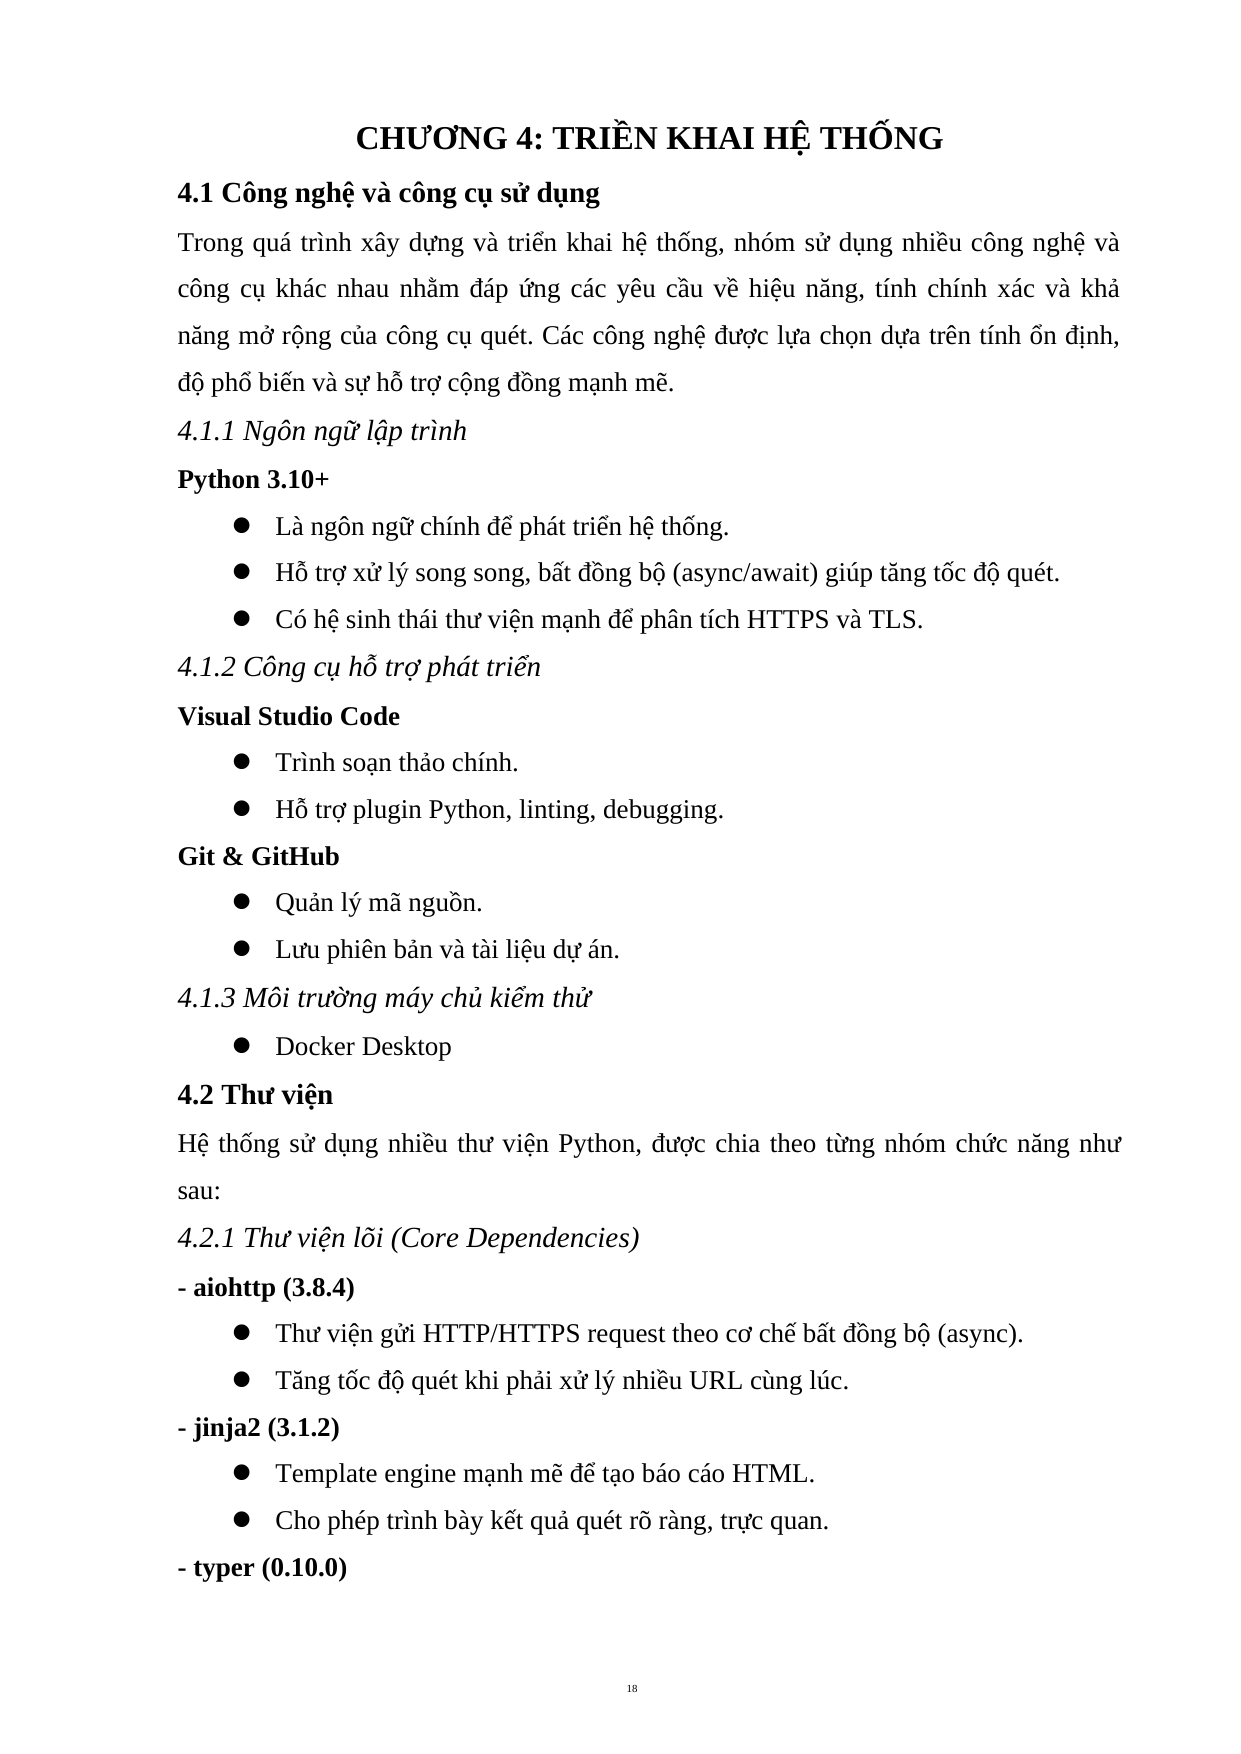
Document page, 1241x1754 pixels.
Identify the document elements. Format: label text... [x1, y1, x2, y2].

list Docker Desktop [231, 1030, 1122, 1061]
text 4.1.1 Ngôn ngữ lập trình [177, 413, 1122, 446]
text 4.2.1 Thư viện lõi (Core Dependencies) [177, 1221, 1122, 1254]
text Trong quá trình xây dựng và triển khai hệ thống, nhóm sử dụng nhiều công nghệ và công cụ khác nhau nhằm đáp ứng các yêu cầu về hiệu năng, tính chính xác và khả năng mở rộng của công cụ quét. Các công nghệ được lựa chọn dựa trên tính ổn định, độ phổ biến và sự hỗ trợ cộng đồng mạnh mẽ. [177, 226, 1122, 397]
list Trình soạn thảo chính. [231, 747, 1122, 778]
text Visual Studio Code [177, 700, 1122, 731]
list Hỗ trợ plugin Python, linting, debugging. [231, 793, 1122, 824]
text 4.1.3 Môi trường máy chủ kiểm thử [177, 980, 1122, 1013]
list Tăng tốc độ quét khi phải xử lý nhiều URL cùng lúc. [231, 1364, 1122, 1395]
list Là ngôn ngữ chính để phát triển hệ thống. [231, 509, 1122, 541]
text - jinja2 (3.1.2) [177, 1411, 1122, 1442]
text CHƯƠNG 4: TRIỀN KHAI HỆ THỐNG [177, 118, 1122, 156]
list Quản lý mã nguồn. [231, 887, 1122, 918]
list Hỗ trợ xử lý song song, bất đồng bộ (async/await) giúp tăng tốc độ quét. [231, 556, 1122, 587]
list Template engine mạnh mẽ để tạo báo cáo HTML. [231, 1457, 1122, 1489]
text Git & GitHub [177, 840, 1122, 871]
text 4.2 Thư viện [177, 1077, 1122, 1110]
text 4.1.2 Công cụ hỗ trợ phát triển [177, 649, 1122, 683]
text Python 3.10+ [177, 463, 1122, 494]
text - typer (0.10.0) [177, 1551, 1122, 1582]
list Có hệ sinh thái thư viện mạnh để phân tích HTTPS và TLS. [231, 603, 1122, 634]
text 4.1 Công nghệ và công cụ sử dụng [177, 176, 1122, 209]
list Lưu phiên bản và tài liệu dự án. [231, 933, 1122, 964]
text - aiohttp (3.8.4) [177, 1271, 1122, 1302]
list Cho phép trình bày kết quả quét rõ ràng, trực quan. [231, 1504, 1122, 1535]
text Hệ thống sử dụng nhiều thư viện Python, được chia theo từng nhóm chức năng như sau: [177, 1127, 1122, 1205]
list Thư viện gửi HTTP/HTTPS request theo cơ chế bất đồng bộ (async). [231, 1317, 1122, 1349]
